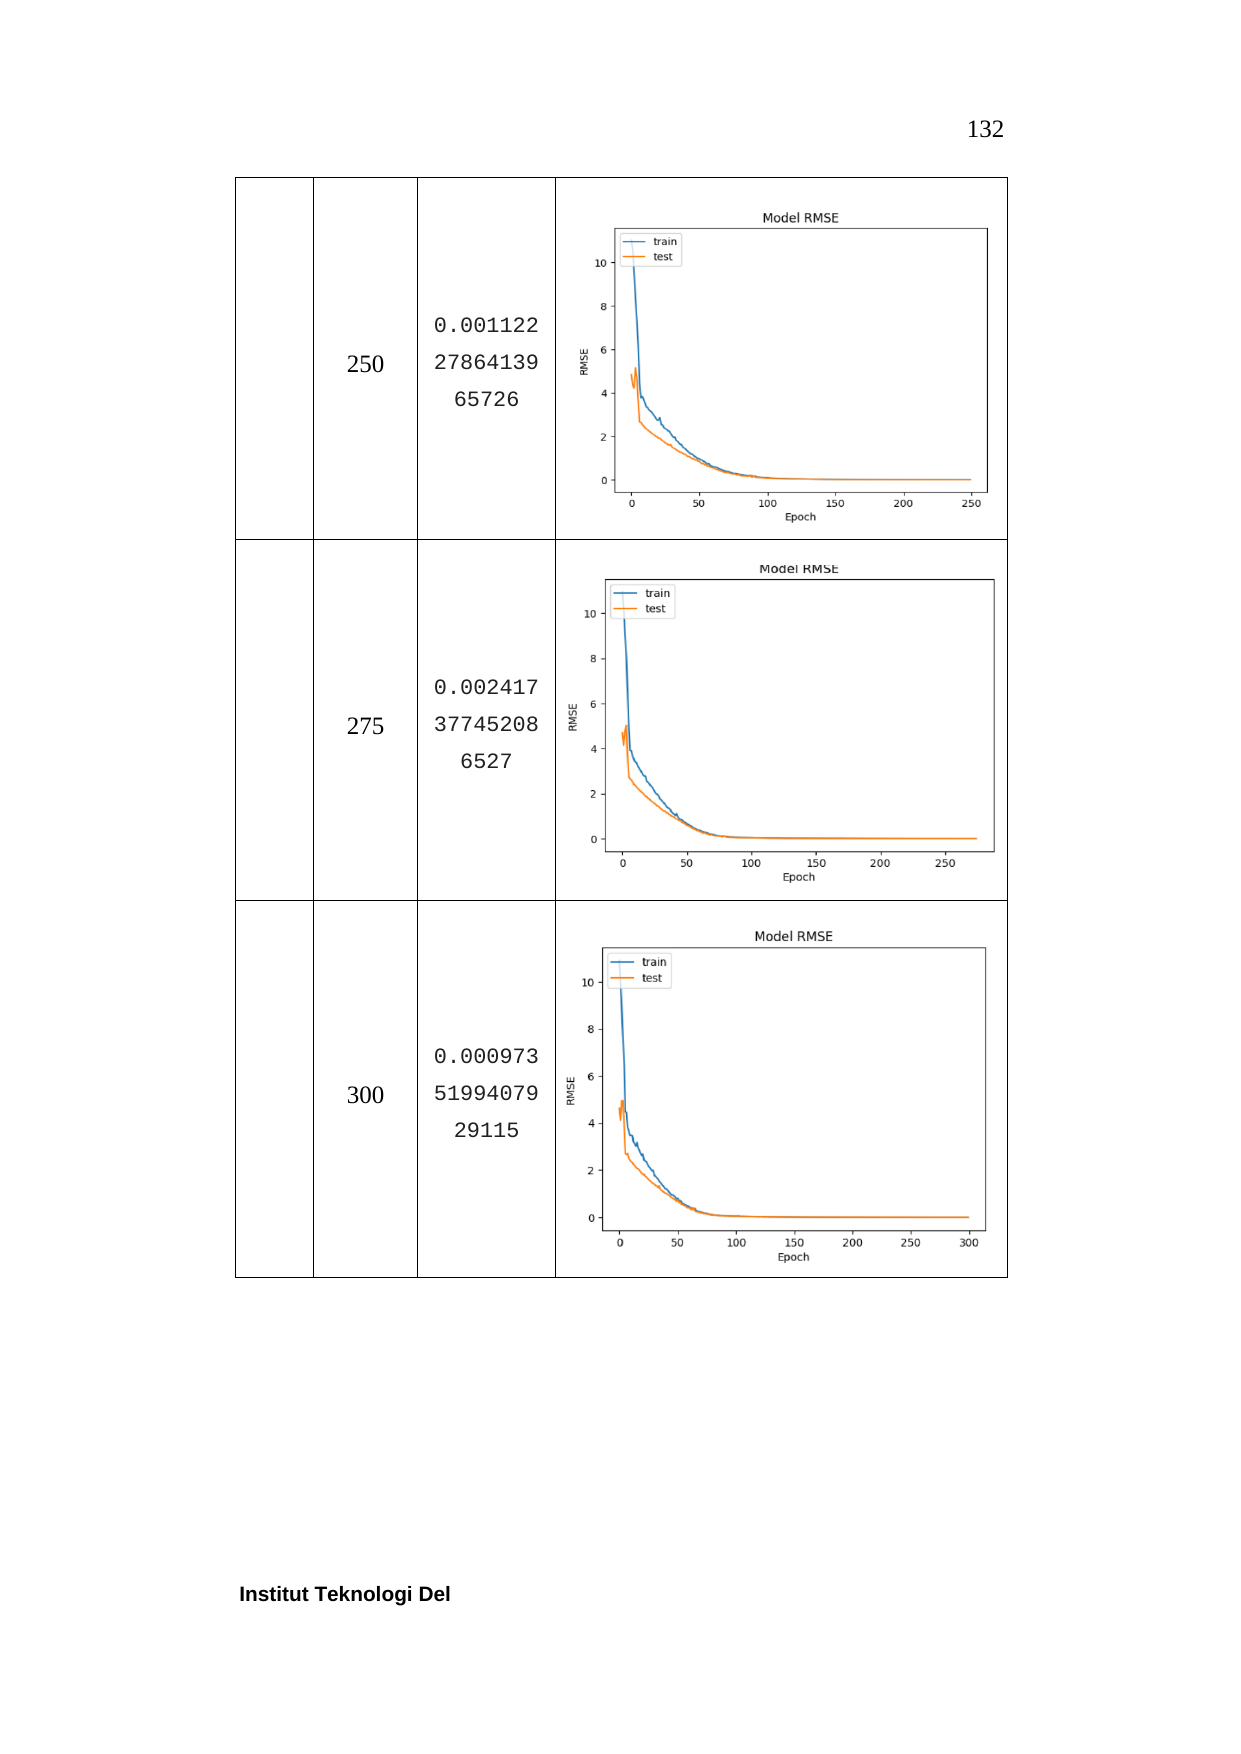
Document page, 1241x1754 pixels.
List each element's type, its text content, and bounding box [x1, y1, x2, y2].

table_cell [236, 901, 313, 1277]
table_cell [556, 540, 1007, 900]
table_cell [556, 901, 1007, 1277]
table_cell 300 [314, 901, 417, 1277]
table_cell [236, 540, 313, 900]
table_cell 0.002417377452086527 [418, 540, 555, 900]
table_cell 275 [314, 540, 417, 900]
table_cell 250 [314, 178, 417, 539]
table_cell 0.0009735199407929115 [418, 901, 555, 1277]
table_cell 0.0011222786413965726 [418, 178, 555, 539]
picture [566, 565, 997, 886]
picture [574, 203, 989, 525]
table_cell [556, 178, 1007, 539]
table_cell [236, 178, 313, 539]
picture [566, 926, 999, 1263]
